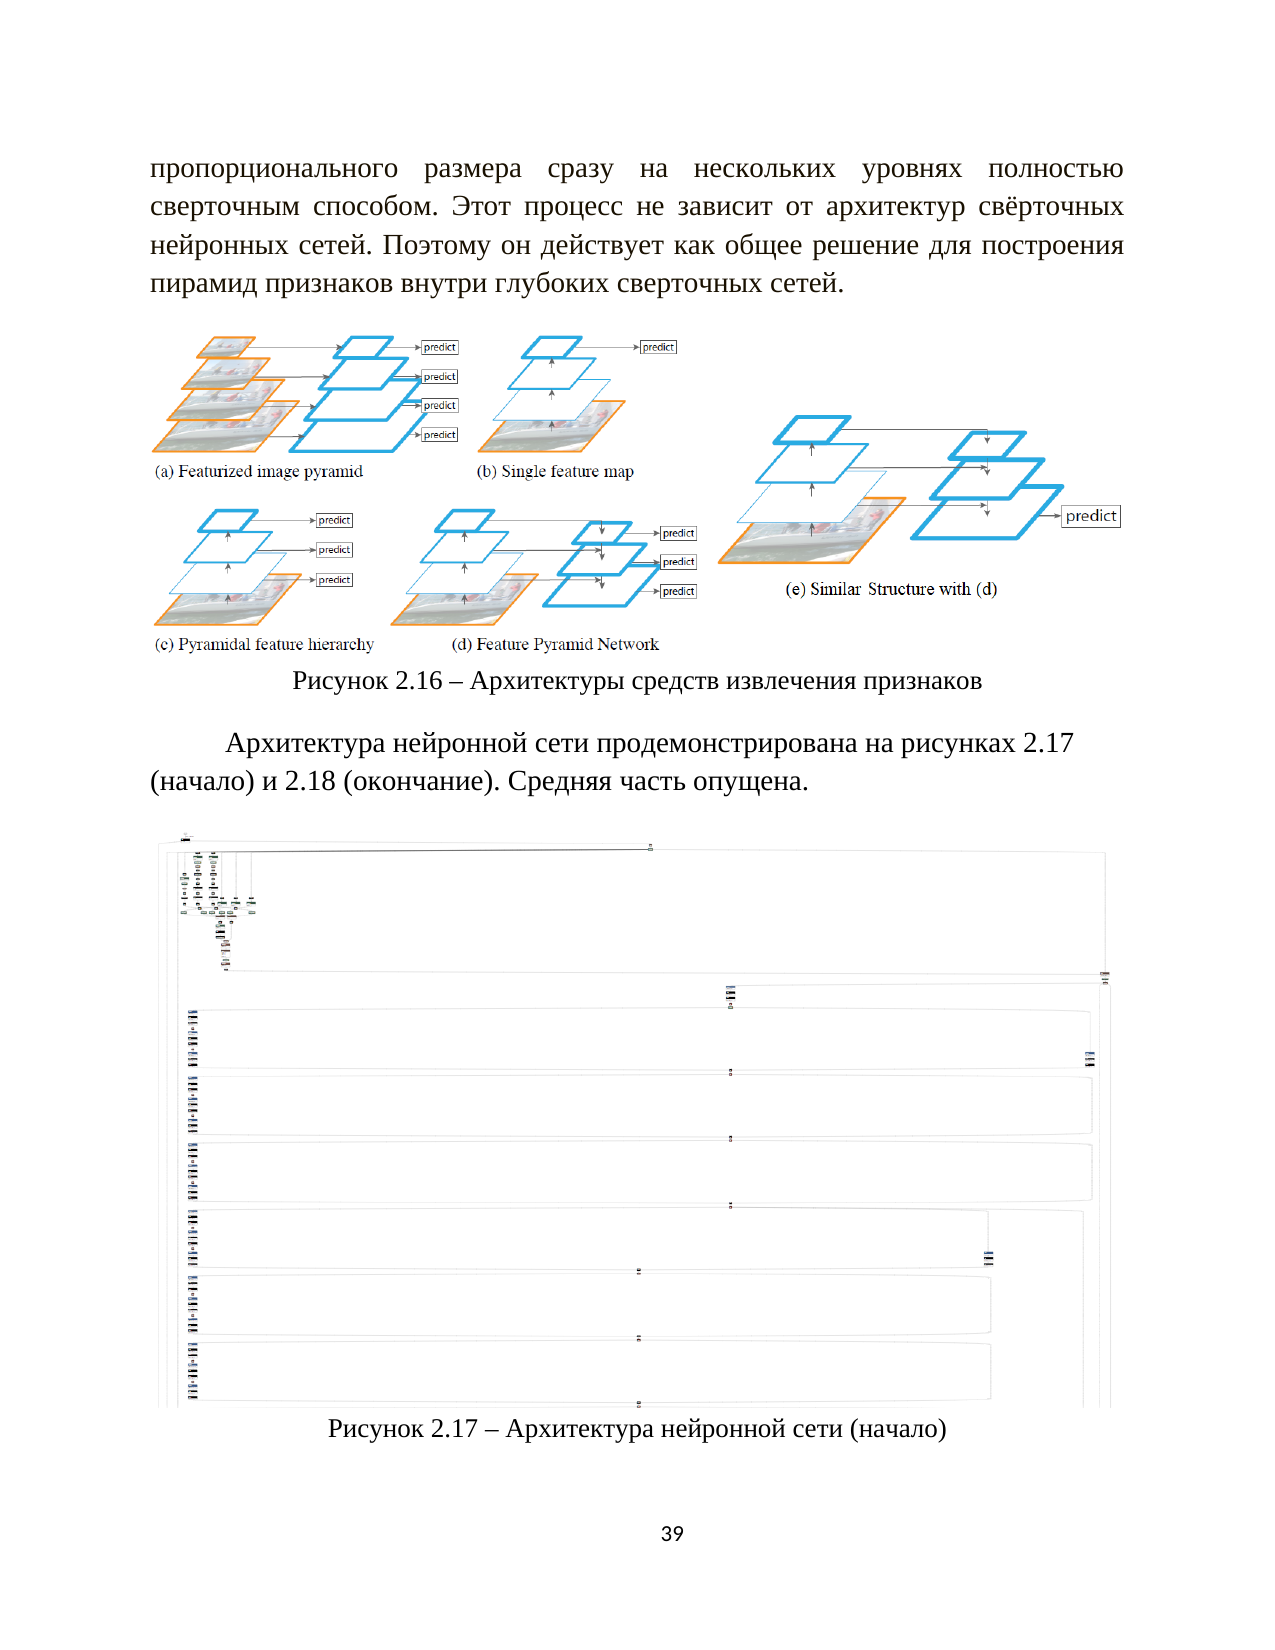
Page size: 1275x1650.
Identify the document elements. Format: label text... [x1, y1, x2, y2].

text Архитектура нейронной сети продемонстрирована на рисунках 2.17 (начало) и 2.18 (окончание). Средняя часть опущена. [150, 725, 1125, 797]
text Рисунок 2.16 – Архитектуры средств извлечения признаков [150, 660, 1125, 695]
picture [150, 827, 1125, 1408]
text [150, 261, 1125, 299]
picture [150, 329, 1125, 660]
text Рисунок 2.17 – Архитектура нейронной сети (начало) [150, 1408, 1125, 1443]
